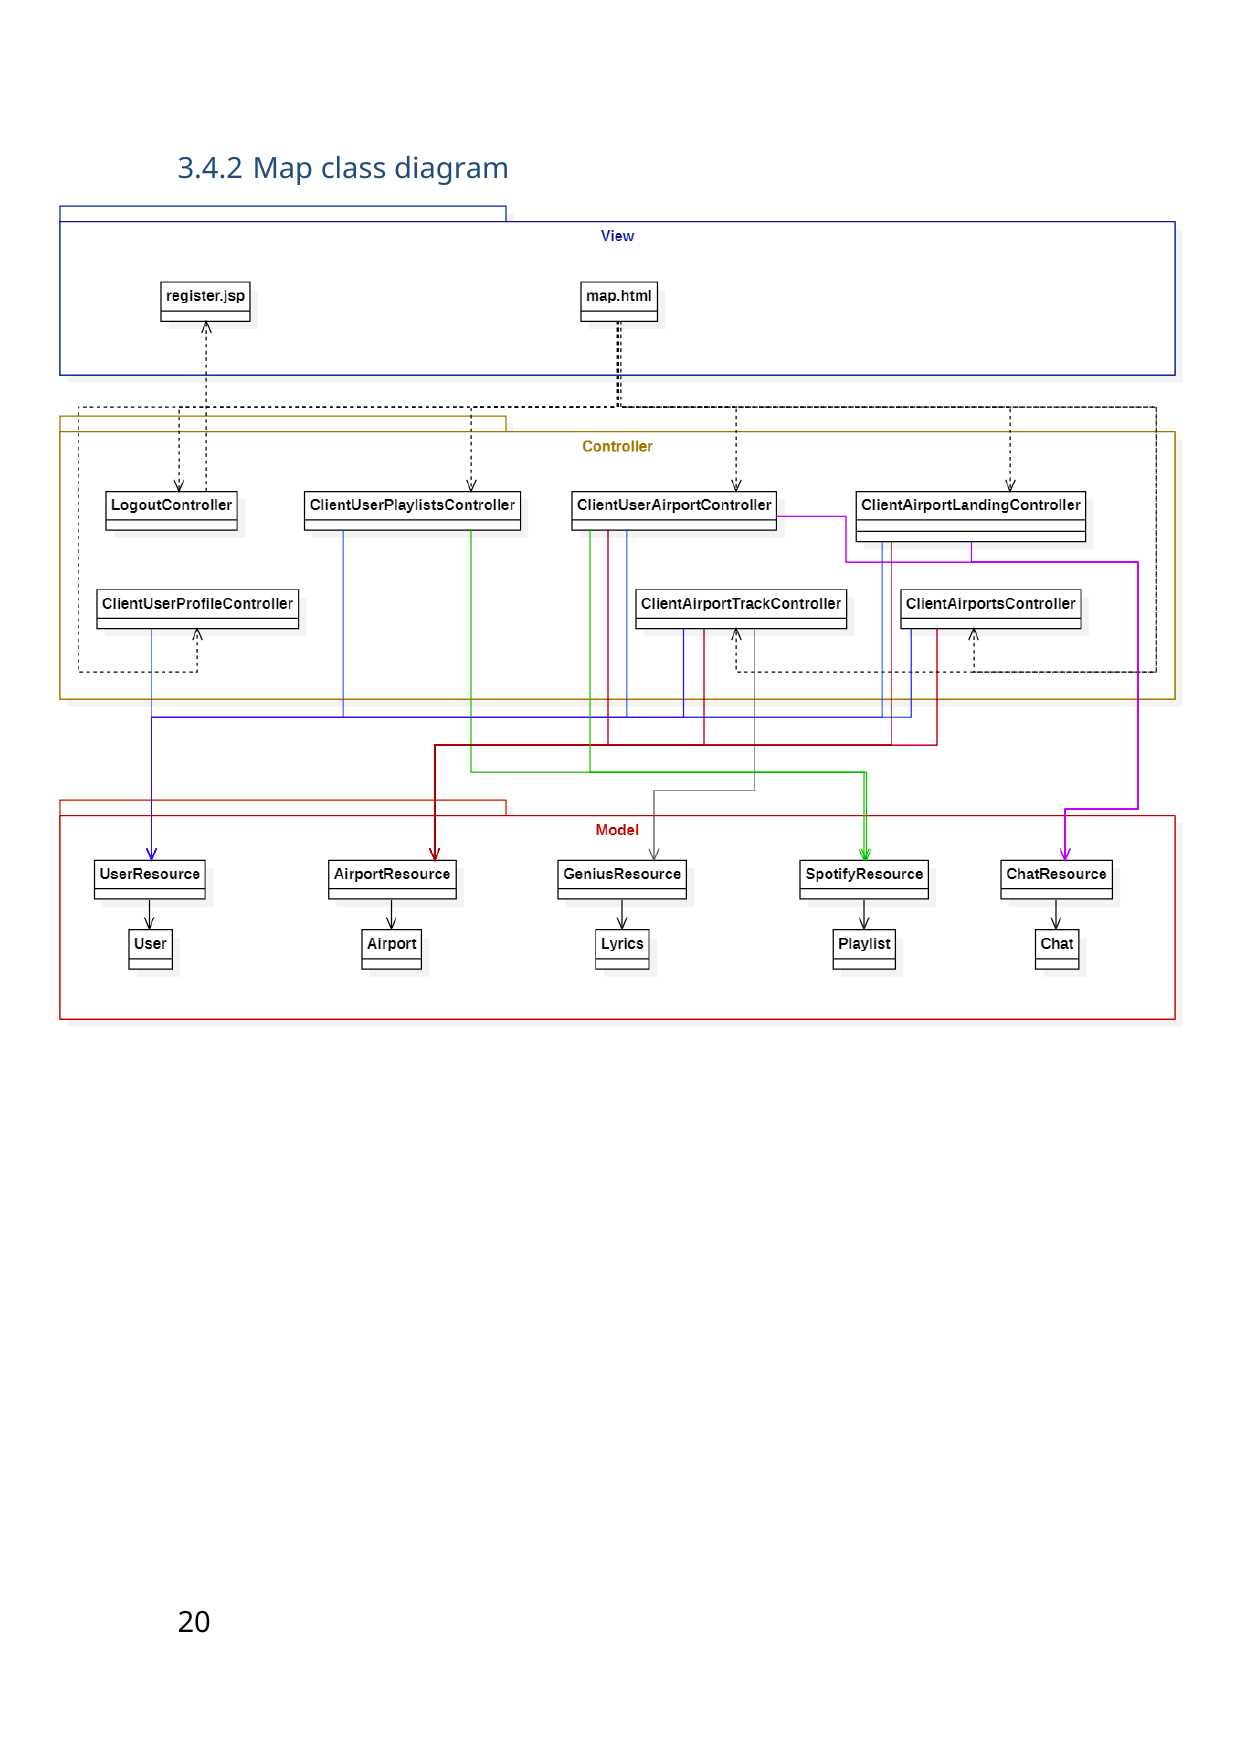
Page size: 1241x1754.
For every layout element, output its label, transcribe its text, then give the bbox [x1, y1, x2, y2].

picture [38, 195, 1204, 1036]
subtitle Map class diagram [177, 148, 1063, 187]
